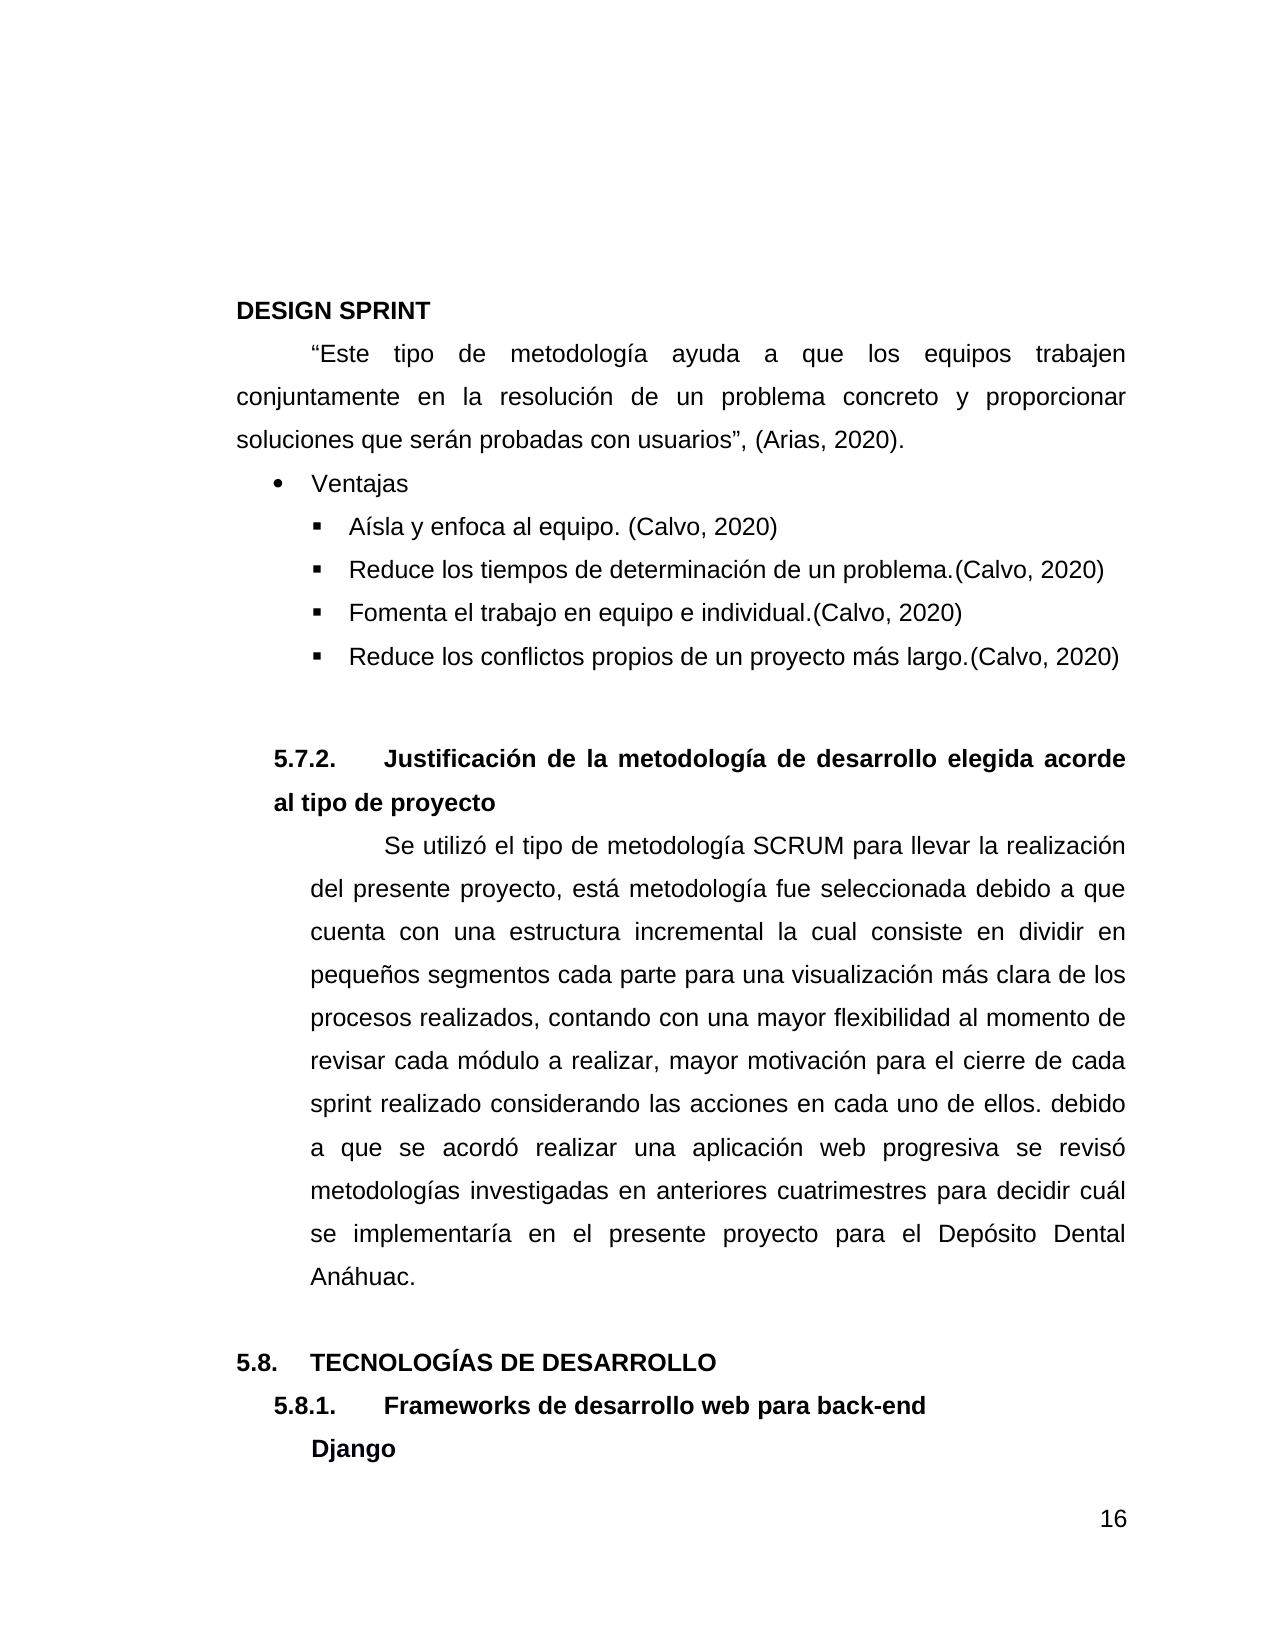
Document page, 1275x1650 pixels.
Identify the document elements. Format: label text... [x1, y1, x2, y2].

list Aísla y enfoca al equipo. [311, 512, 1127, 541]
text Tecnologías de desarrollo [236, 1348, 1127, 1377]
text Se utilizó el tipo de metodología SCRUM para llevar la realización del presente proyecto, está metodología fue seleccionada debido a que cuenta con una estructura incremental la cual consiste en dividir en pequeños segmentos cada parte para una visualización más clara de los procesos realizados, contando con una mayor flexibilidad al momento de revisar cada módulo a realizar, mayor motivación para el cierre de cada sprint realizado considerando las acciones en cada uno de ellos. debido a que se acordó realizar una aplicación web progresiva se revisó metodologías investigadas en anteriores cuatrimestres para decidir cuál se implementaría en el presente proyecto para el Depósito Dental Anáhuac. [310, 831, 1127, 1291]
text Design Sprint [236, 296, 1127, 325]
list Reduce los conflictos propios de un proyecto más largo. [311, 641, 1127, 670]
list Ventajas [274, 468, 1127, 497]
text Justificación de la metodología de desarrollo elegida acorde al tipo de proyecto [273, 744, 1127, 816]
text Frameworks de desarrollo web para back-end [273, 1391, 1127, 1420]
list Fomenta el trabajo en equipo e individual. [311, 598, 1127, 627]
text “Este tipo de metodología ayuda a que los equipos trabajen conjuntamente en la resolución de un problema concreto y proporcionar soluciones que serán probadas con usuarios”, . [236, 339, 1127, 454]
list Reduce los tiempos de determinación de un problema. [311, 555, 1127, 584]
text Django [311, 1434, 1127, 1463]
